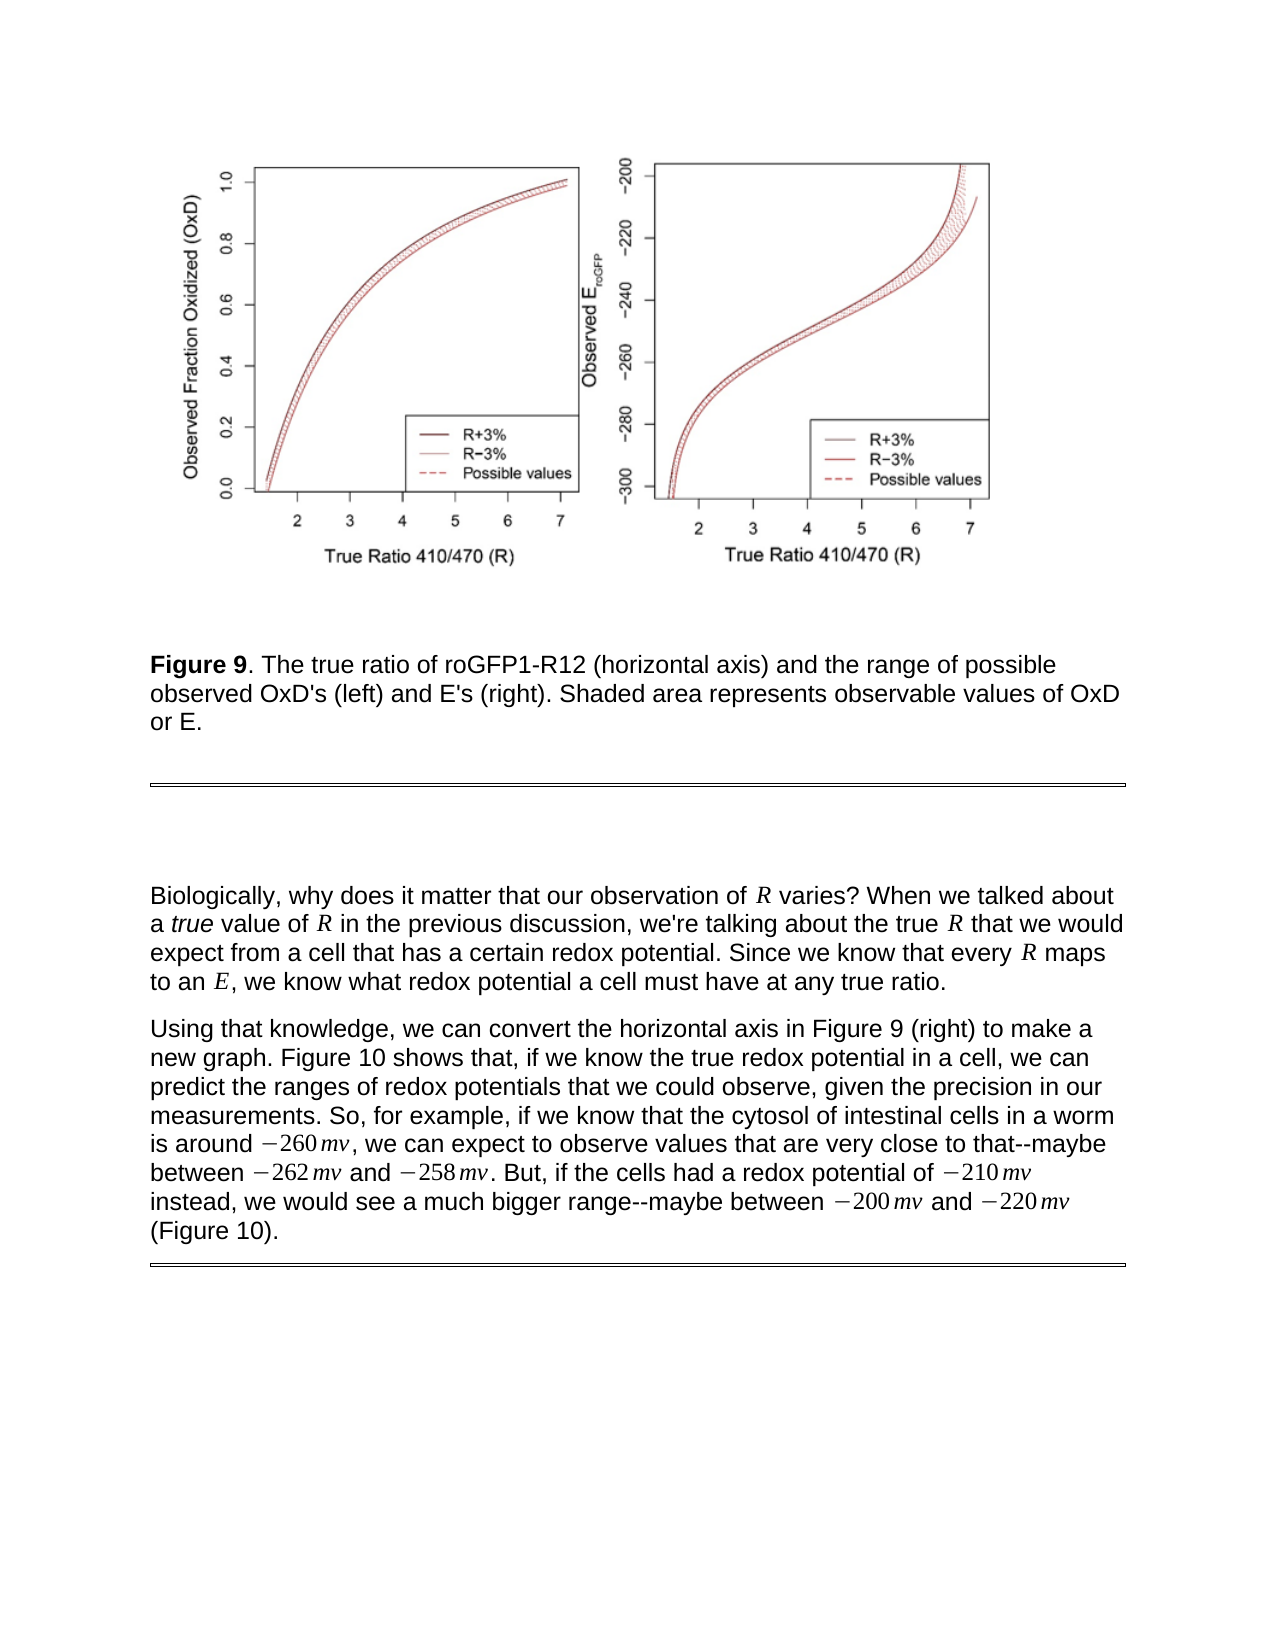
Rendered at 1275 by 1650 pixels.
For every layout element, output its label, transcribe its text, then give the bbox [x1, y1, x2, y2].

text Biologically, why does it matter that our observation of varies? When we talked about a true value of in the previous discussion, we're talking about the true that we would expect from a cell that has a certain redox potential. Since we know that every maps to an , we know what redox potential a cell must have at any true ratio. [150, 881, 1125, 996]
text Figure 9. The true ratio of roGFP1-R12 (horizontal axis) and the range of possible observed OxD's (left) and E's (right). Shaded area represents observable values of OxD or E. [150, 650, 1125, 765]
text Using that knowledge, we can convert the horizontal axis in Figure 9 (right) to make a new graph. Figure 10 shows that, if we know the true redox potential in a cell, we can predict the ranges of redox potentials that we could observe, given the precision in our measurements. So, for example, if we know that the cytosol of intestinal cells in a worm is around , we can expect to observe values that are very close to that--maybe between and . But, if the cells had a redox potential of instead, we would see a much bigger range--maybe between and (Figure 10). [150, 1014, 1125, 1244]
picture [150, 150, 1025, 582]
